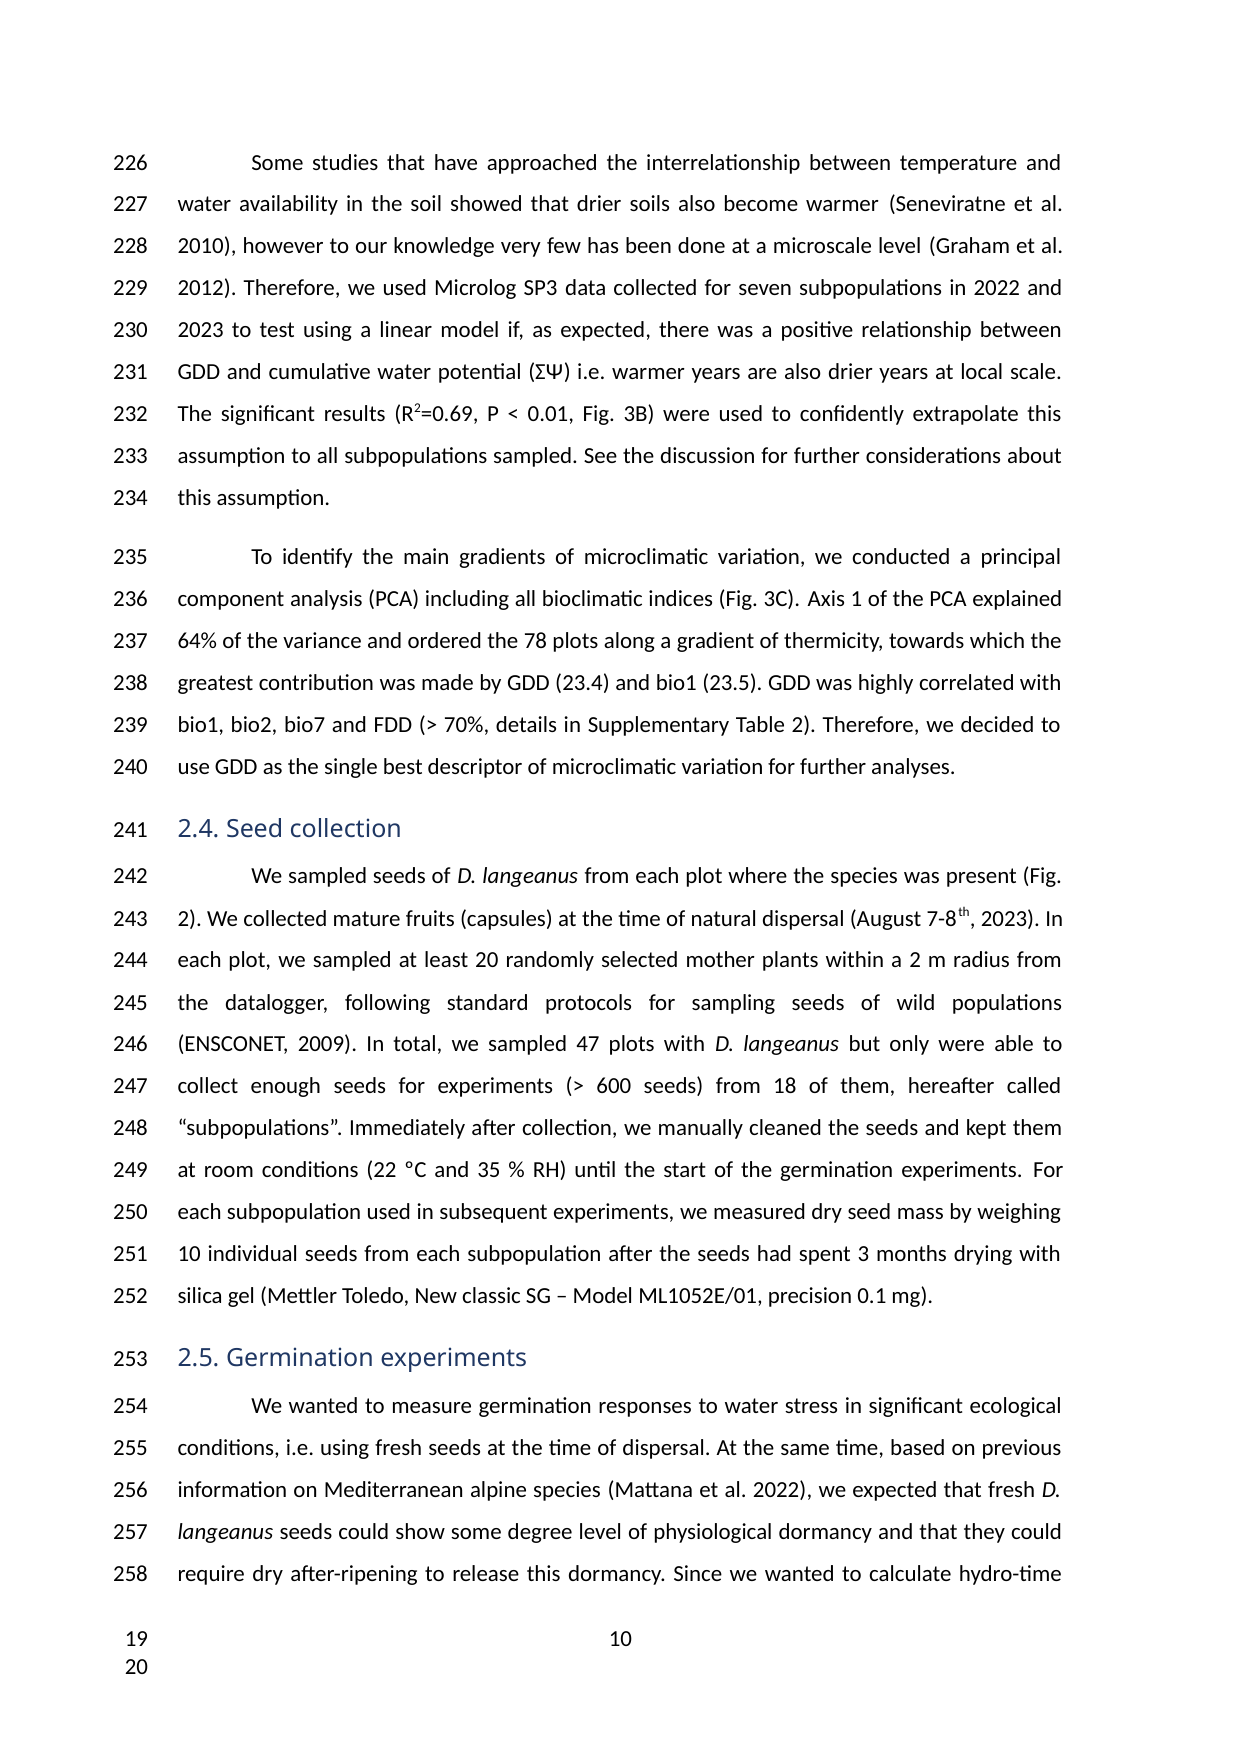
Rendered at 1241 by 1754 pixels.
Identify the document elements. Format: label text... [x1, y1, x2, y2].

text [177, 1391, 1063, 1587]
text We sampled seeds of D. langeanus from each plot where the species was present (Fig. 2). We collected mature fruits (capsules) at the time of natural dispersal (August 7-8th, 2023). In each plot, we sampled at least 20 randomly selected mother plants within a 2 m radius from the datalogger, following standard protocols for sampling seeds of wild populations (ENSCONET, 2009). In total, we sampled 47 plots with D. langeanus but only were able to collect enough seeds for experiments (> 600 seeds) from 18 of them, hereafter called “subpopulations”. Immediately after collection, we manually cleaned the seeds and kept them at room conditions (22 ºC and 35 % RH) until the start of the germination experiments. For each subpopulation used in subsequent experiments, we measured dry seed mass by weighing 10 individual seeds from each subpopulation after the seeds had spent 3 months drying with silica gel (Mettler Toledo, New classic SG – Model ML1052E/01, precision 0.1 mg). [177, 862, 1063, 1309]
subtitle 2.4. Seed collection [177, 811, 1063, 845]
subtitle 2.5. Germination experiments [177, 1340, 1063, 1374]
text Some studies that have approached the interrelationship between temperature and water availability in the soil showed that drier soils also become warmer (Seneviratne et al. 2010), however to our knowledge very few has been done at a microscale level (Graham et al. 2012). Therefore, we used Microlog SP3 data collected for seven subpopulations in 2022 and 2023 to test using a linear model if, as expected, there was a positive relationship between GDD and cumulative water potential (ΣΨ) i.e. warmer years are also drier years at local scale. The significant results (R2=0.69, P < 0.01, Fig. 3B) were used to confidently extrapolate this assumption to all subpopulations sampled. See the discussion for further considerations about this assumption. [177, 148, 1063, 511]
text To identify the main gradients of microclimatic variation, we conducted a principal component analysis (PCA) including all bioclimatic indices (Fig. 3C). Axis 1 of the PCA explained 64% of the variance and ordered the 78 plots along a gradient of thermicity, towards which the greatest contribution was made by GDD (23.4) and bio1 (23.5). GDD was highly correlated with bio1, bio2, bio7 and FDD (> 70%, details in Supplementary Table 2). Therefore, we decided to use GDD as the single best descriptor of microclimatic variation for further analyses. [177, 542, 1063, 780]
